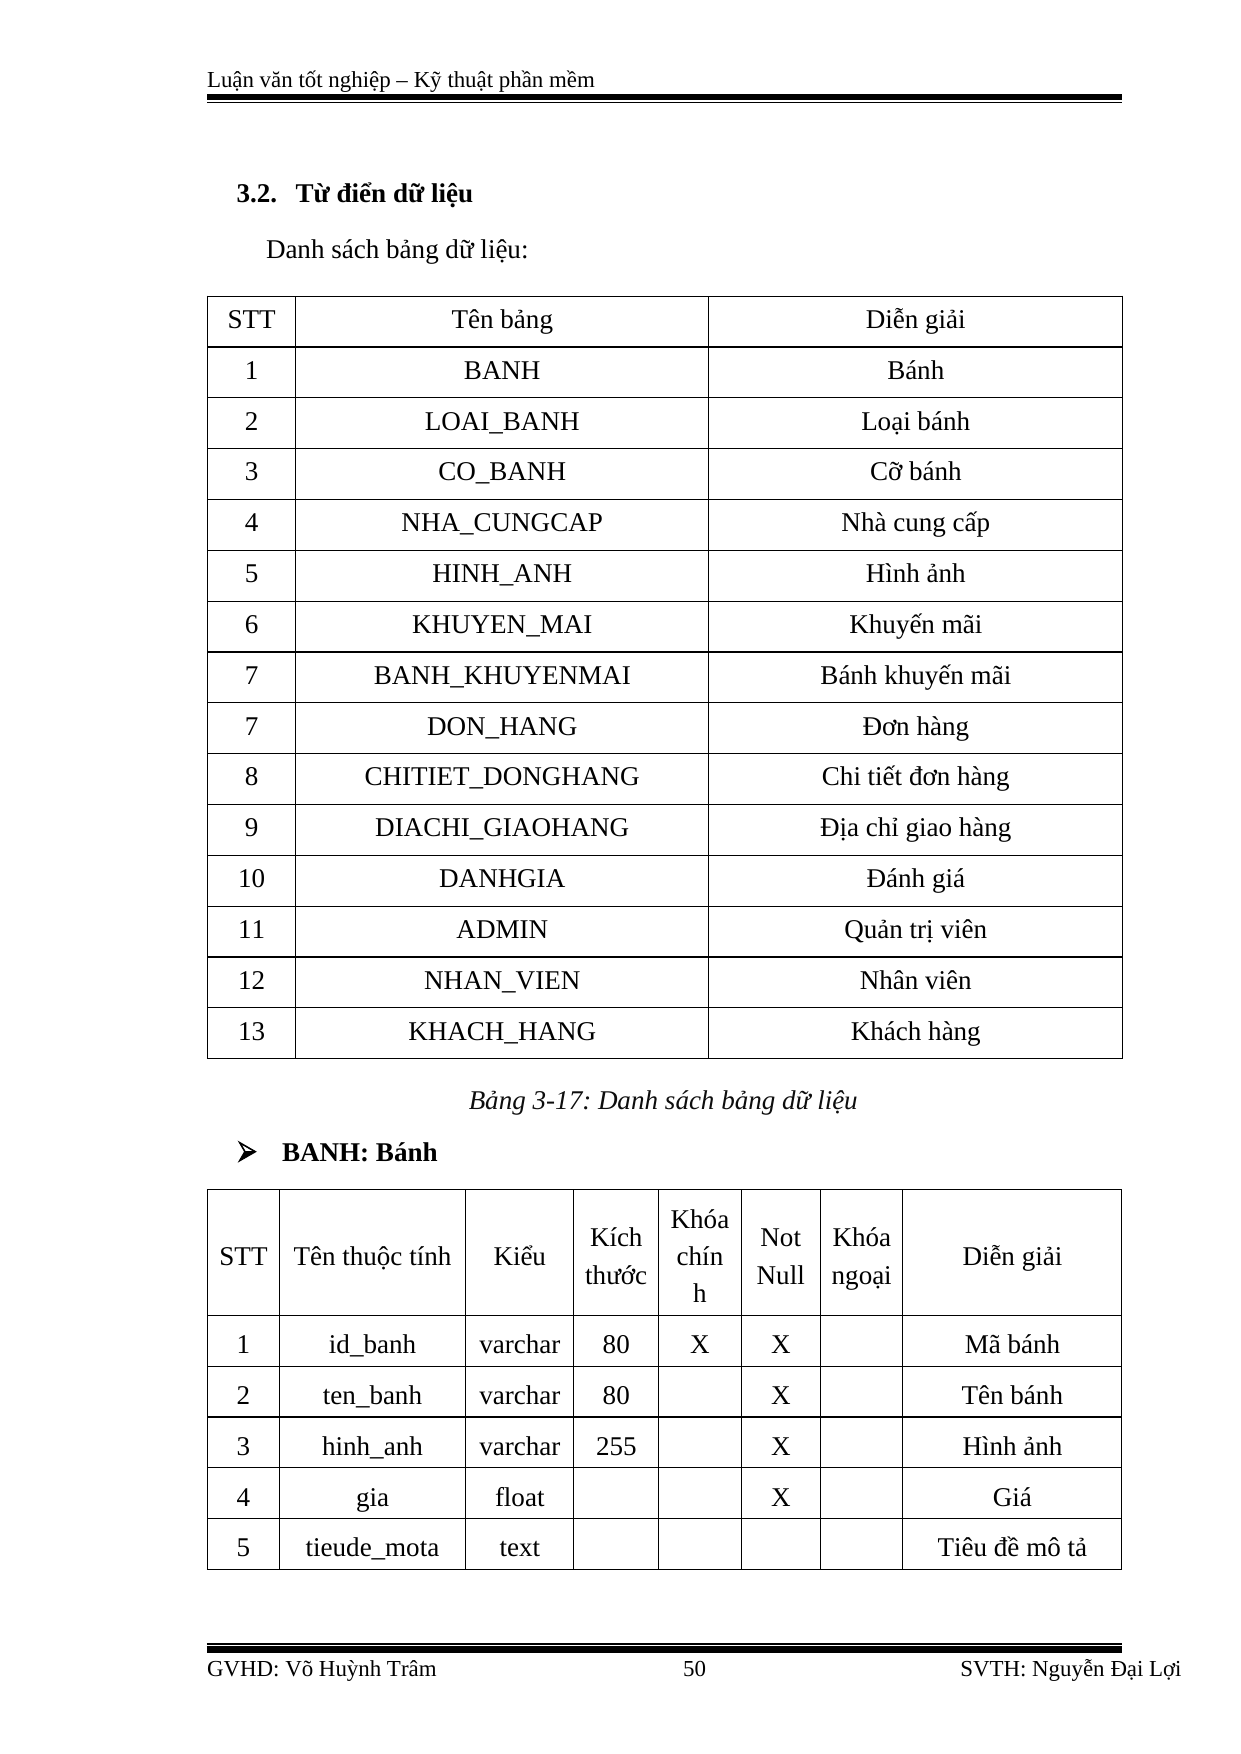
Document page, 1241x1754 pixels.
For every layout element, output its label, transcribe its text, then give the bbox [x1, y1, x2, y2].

table_cell HINH_ANH [296, 551, 708, 601]
table_cell 6 [208, 602, 295, 651]
table_cell [821, 1418, 902, 1467]
table_cell ADMIN [296, 907, 708, 956]
table_cell text [466, 1519, 573, 1569]
table_header Tên bảng [296, 297, 708, 346]
table_cell X [742, 1367, 820, 1416]
table_cell id_banh [280, 1316, 465, 1366]
table_cell 2 [208, 398, 295, 448]
table_cell 80 [574, 1367, 658, 1416]
table_cell [659, 1418, 741, 1467]
list BANH: Bánh [236, 1136, 1122, 1167]
table_cell [821, 1519, 902, 1569]
table_cell 11 [208, 907, 295, 956]
table_header Khóa ngoại [821, 1190, 902, 1315]
table_cell 1 [208, 1316, 279, 1366]
table_cell KHUYEN_MAI [296, 602, 708, 651]
subtitle Từ điển dữ liệu [236, 177, 1122, 208]
table_cell Tiêu đề mô tả [903, 1519, 1121, 1569]
table_header Diễn giải [903, 1190, 1121, 1315]
table_cell 9 [208, 805, 295, 855]
table_cell Khuyến mãi [709, 602, 1122, 651]
table_cell hinh_anh [280, 1418, 465, 1467]
table_cell 3 [208, 449, 295, 499]
table_header Diễn giải [709, 297, 1122, 346]
table_cell Nhà cung cấp [709, 500, 1122, 550]
table_header Khóa chính [659, 1190, 741, 1315]
table_cell [659, 1367, 741, 1416]
table_cell Khách hàng [709, 1008, 1122, 1058]
table_cell varchar [466, 1367, 573, 1416]
table_cell Cỡ bánh [709, 449, 1122, 499]
table_cell [821, 1367, 902, 1416]
table_header STT [208, 1190, 279, 1315]
table_cell LOAI_BANH [296, 398, 708, 448]
table_cell 7 [208, 703, 295, 753]
table_cell NHAN_VIEN [296, 958, 708, 1007]
table_cell Tên bánh [903, 1367, 1121, 1416]
table_cell [574, 1468, 658, 1518]
table_cell [821, 1316, 902, 1366]
table_cell X [742, 1468, 820, 1518]
table_cell Đơn hàng [709, 703, 1122, 753]
table_cell CO_BANH [296, 449, 708, 499]
table_cell NHA_CUNGCAP [296, 500, 708, 550]
table_cell 10 [208, 856, 295, 906]
table_cell varchar [466, 1418, 573, 1467]
table_cell [574, 1519, 658, 1569]
table_cell 1 [208, 348, 295, 397]
table_cell [821, 1468, 902, 1518]
table_cell Bánh [709, 348, 1122, 397]
table_cell BANH [296, 348, 708, 397]
table_header Not Null [742, 1190, 820, 1315]
table_cell CHITIET_DONGHANG [296, 754, 708, 804]
table_cell float [466, 1468, 573, 1518]
table_cell Hình ảnh [709, 551, 1122, 601]
table_cell 7 [208, 653, 295, 702]
table_cell 80 [574, 1316, 658, 1366]
table_cell Mã bánh [903, 1316, 1121, 1366]
table_cell 2 [208, 1367, 279, 1416]
table_cell 12 [208, 958, 295, 1007]
table_header Kiểu [466, 1190, 573, 1315]
table_cell 4 [208, 1468, 279, 1518]
table_cell 8 [208, 754, 295, 804]
table_cell KHACH_HANG [296, 1008, 708, 1058]
table_header Tên thuộc tính [280, 1190, 465, 1315]
table_cell X [742, 1316, 820, 1366]
table_cell Giá [903, 1468, 1121, 1518]
table_cell 5 [208, 1519, 279, 1569]
table_cell [659, 1519, 741, 1569]
table_cell 13 [208, 1008, 295, 1058]
table_cell DON_HANG [296, 703, 708, 753]
table_cell X [742, 1418, 820, 1467]
table_cell varchar [466, 1316, 573, 1366]
table_cell Chi tiết đơn hàng [709, 754, 1122, 804]
table_cell gia [280, 1468, 465, 1518]
table_cell 255 [574, 1418, 658, 1467]
text Danh sách bảng dữ liệu: [207, 233, 1122, 264]
table_header Kích thước [574, 1190, 658, 1315]
table_cell Quản trị viên [709, 907, 1122, 956]
table_cell Địa chỉ giao hàng [709, 805, 1122, 855]
table_cell DANHGIA [296, 856, 708, 906]
table_cell Đánh giá [709, 856, 1122, 906]
table_header STT [208, 297, 295, 346]
table_cell DIACHI_GIAOHANG [296, 805, 708, 855]
table_cell [742, 1519, 820, 1569]
table_cell BANH_KHUYENMAI [296, 653, 708, 702]
table_cell Loại bánh [709, 398, 1122, 448]
table_cell [659, 1468, 741, 1518]
table_cell X [659, 1316, 741, 1366]
table_cell 5 [208, 551, 295, 601]
table_cell 3 [208, 1418, 279, 1467]
table_cell Nhân viên [709, 958, 1122, 1007]
table_cell Bánh khuyến mãi [709, 653, 1122, 702]
table_cell tieude_mota [280, 1519, 465, 1569]
table_cell 4 [208, 500, 295, 550]
table_cell Hình ảnh [903, 1418, 1121, 1467]
table_cell ten_banh [280, 1367, 465, 1416]
